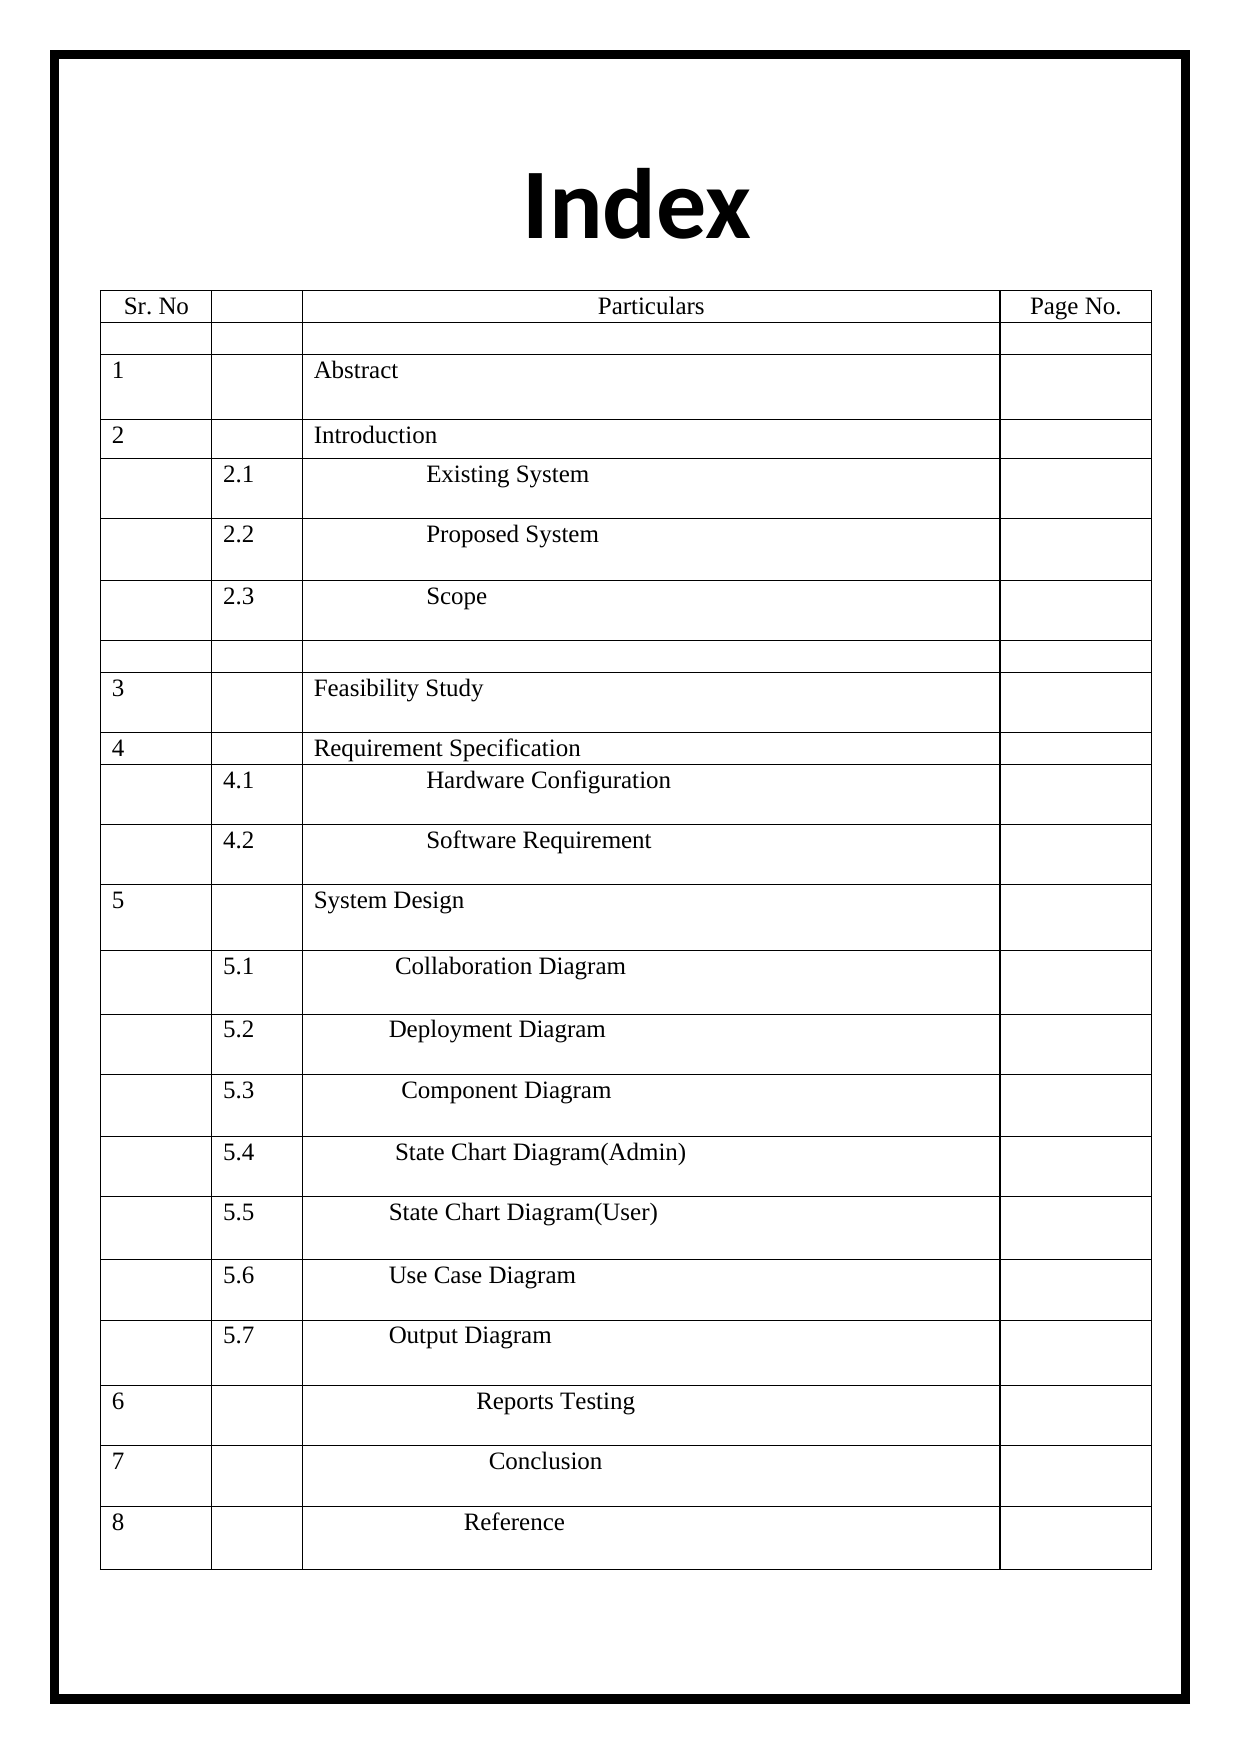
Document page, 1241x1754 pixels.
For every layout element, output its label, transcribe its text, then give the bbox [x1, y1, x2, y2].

table_cell 5.1 [212, 951, 302, 1013]
table_cell [212, 1446, 302, 1506]
table_cell Use Case Diagram [303, 1260, 999, 1319]
table_cell Component Diagram [303, 1075, 999, 1136]
table_cell [212, 673, 302, 732]
table_cell [101, 581, 211, 640]
table_cell Reference [303, 1507, 999, 1569]
table_header Sr. No [101, 291, 211, 322]
table_header Page No. [1001, 291, 1151, 322]
table_cell [1001, 323, 1151, 354]
table_cell [212, 1386, 302, 1445]
table_cell [1001, 1507, 1151, 1569]
table_cell [303, 641, 999, 672]
table_cell 8 [101, 1507, 211, 1569]
table_cell [212, 885, 302, 950]
table_cell Collaboration Diagram [303, 951, 999, 1013]
table_cell 3 [101, 673, 211, 732]
table_cell [1001, 733, 1151, 764]
table_cell [1001, 355, 1151, 419]
table_cell [1001, 581, 1151, 640]
table_cell Scope [303, 581, 999, 640]
table_cell [1001, 1015, 1151, 1074]
table_cell Output Diagram [303, 1321, 999, 1385]
table_cell Introduction [303, 420, 999, 458]
table_cell Deployment Diagram [303, 1015, 999, 1074]
table_cell System Design [303, 885, 999, 950]
table_cell [1001, 1386, 1151, 1445]
table_cell 5.5 [212, 1197, 302, 1259]
table_cell [1001, 825, 1151, 884]
table_cell 5.3 [212, 1075, 302, 1136]
table_cell Existing System [303, 459, 999, 518]
table_cell [101, 1137, 211, 1196]
table_header Particulars [303, 291, 999, 322]
table_cell State Chart Diagram(User) [303, 1197, 999, 1259]
table_cell [101, 1260, 211, 1319]
table_cell [101, 1015, 211, 1074]
table_cell 1 [101, 355, 211, 419]
table_cell [1001, 673, 1151, 732]
table_cell [101, 1321, 211, 1385]
table_cell [1001, 765, 1151, 824]
table_cell [101, 459, 211, 518]
table_cell [101, 1197, 211, 1259]
table_cell Hardware Configuration [303, 765, 999, 824]
text Index [100, 142, 1173, 264]
table_cell [101, 765, 211, 824]
table_cell [212, 323, 302, 354]
table_cell 2.3 [212, 581, 302, 640]
table_cell [1001, 1321, 1151, 1385]
table_cell [1001, 1137, 1151, 1196]
table_cell 2 [101, 420, 211, 458]
table_cell 4.2 [212, 825, 302, 884]
table_cell 5.4 [212, 1137, 302, 1196]
table_cell [212, 733, 302, 764]
table_cell Feasibility Study [303, 673, 999, 732]
table_cell [212, 420, 302, 458]
table_cell [212, 355, 302, 419]
table_cell 5 [101, 885, 211, 950]
table_cell Proposed System [303, 519, 999, 580]
table_cell [1001, 459, 1151, 518]
table_cell Abstract [303, 355, 999, 419]
table_cell [101, 519, 211, 580]
table_cell 7 [101, 1446, 211, 1506]
table_cell [101, 323, 211, 354]
table_cell [101, 641, 211, 672]
table_cell [1001, 1446, 1151, 1506]
table_cell [1001, 1197, 1151, 1259]
table_cell [1001, 1260, 1151, 1319]
table_cell [1001, 951, 1151, 1013]
table_cell 5.6 [212, 1260, 302, 1319]
table_cell Conclusion [303, 1446, 999, 1506]
table_cell 2.1 [212, 459, 302, 518]
table_cell State Chart Diagram(Admin) [303, 1137, 999, 1196]
table_cell [101, 825, 211, 884]
table_cell [212, 1507, 302, 1569]
table_cell [101, 951, 211, 1013]
table_cell Software Requirement [303, 825, 999, 884]
table_cell 2.2 [212, 519, 302, 580]
table_cell 5.7 [212, 1321, 302, 1385]
table_cell 5.2 [212, 1015, 302, 1074]
table_cell Reports Testing [303, 1386, 999, 1445]
table_cell 4 [101, 733, 211, 764]
table_cell [1001, 1075, 1151, 1136]
table_cell [101, 1075, 211, 1136]
table_cell [1001, 641, 1151, 672]
table_cell 6 [101, 1386, 211, 1445]
table_cell [1001, 885, 1151, 950]
table_cell 4.1 [212, 765, 302, 824]
table_cell [1001, 519, 1151, 580]
table_cell Requirement Specification [303, 733, 999, 764]
table_cell [303, 323, 999, 354]
table_cell [212, 641, 302, 672]
table_cell [1001, 420, 1151, 458]
table_header [212, 291, 302, 322]
